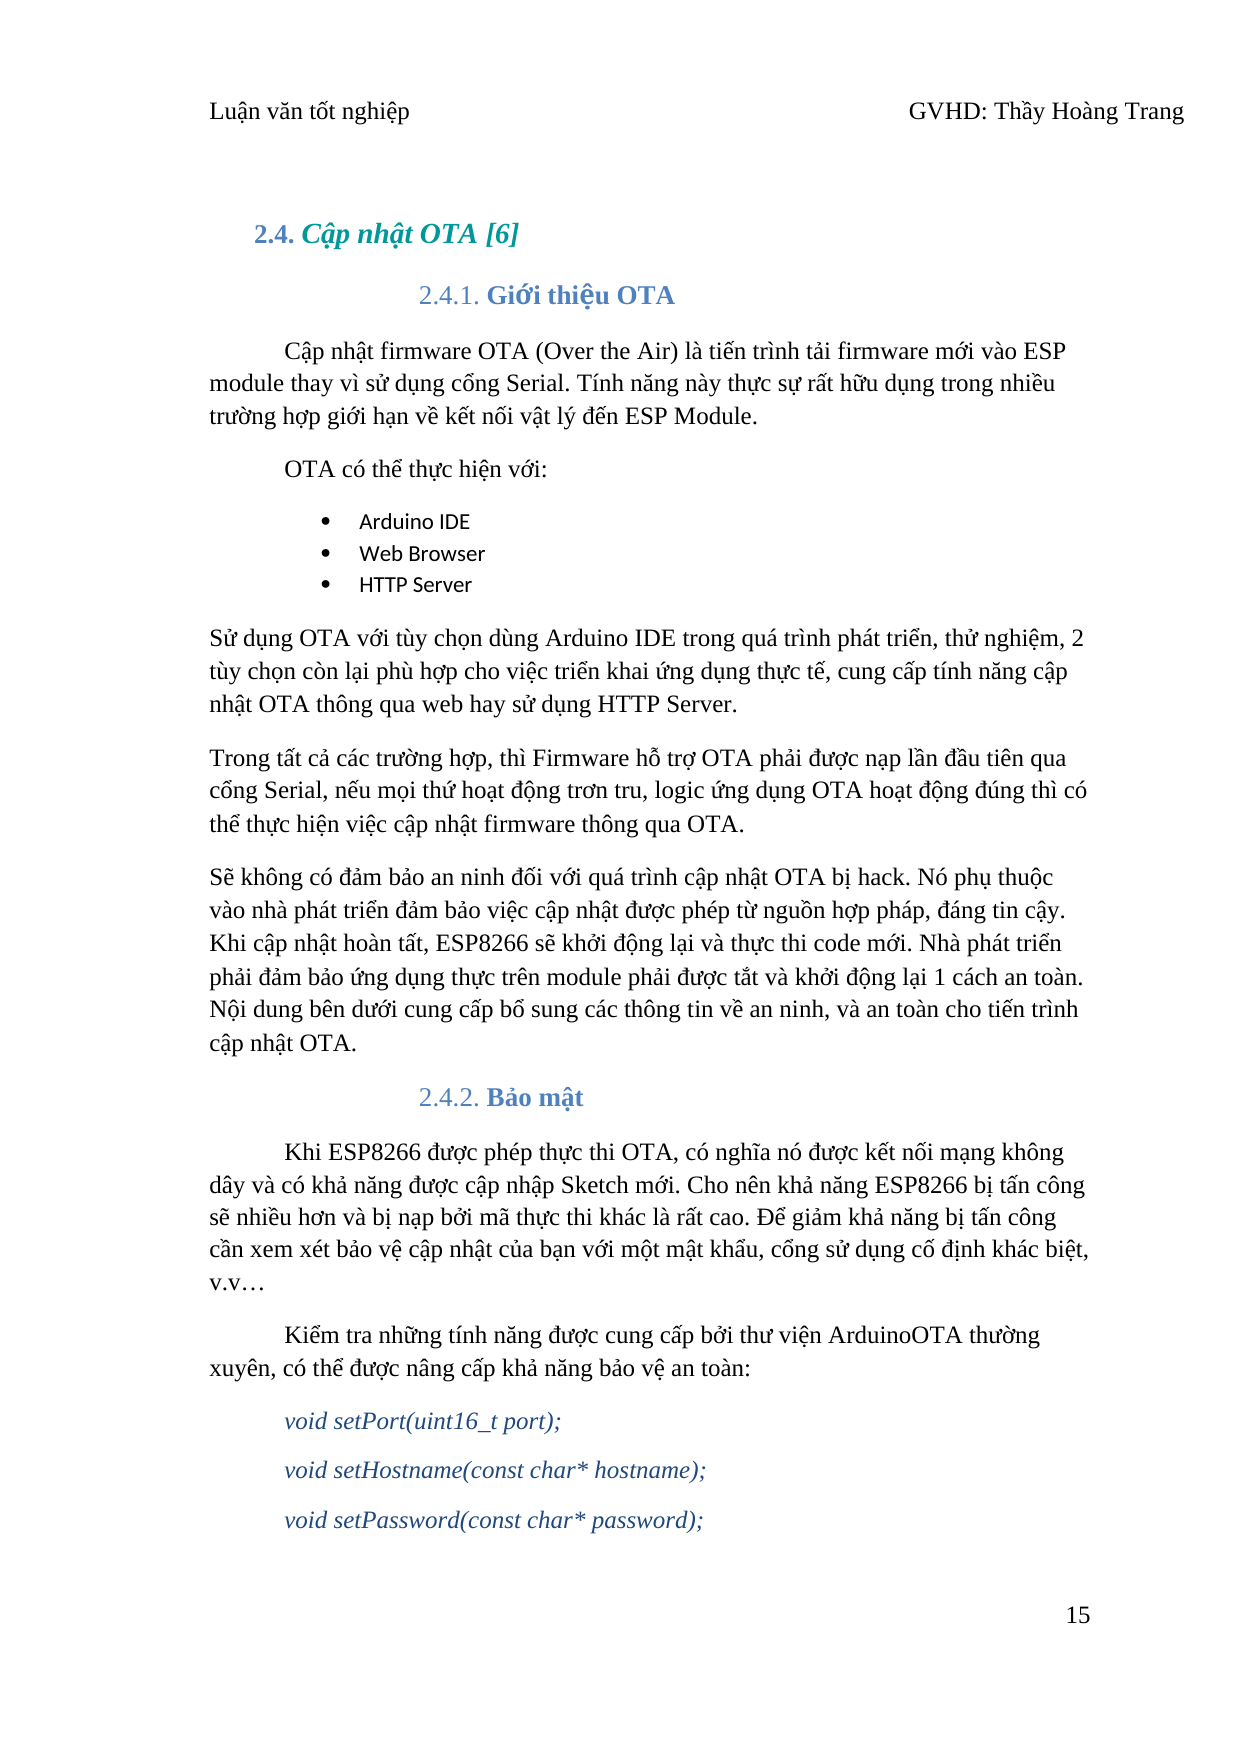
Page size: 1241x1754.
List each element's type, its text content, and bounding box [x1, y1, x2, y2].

list HTTP Server [322, 570, 1090, 598]
text Trong tất cả các trường hợp, thì Firmware hỗ trợ OTA phải được nạp lần đầu tiên qua cổng Serial, nếu mọi thứ hoạt động trơn tru, logic ứng dụng OTA hoạt động đúng thì có thể thực hiện việc cập nhật firmware thông qua OTA. [209, 743, 1090, 837]
text Kiểm tra những tính năng được cung cấp bởi thư viện ArduinoOTA thường xuyên, có thể được nâng cấp khả năng bảo vệ an toàn: [209, 1320, 1090, 1381]
text Sử dụng OTA với tùy chọn dùng Arduino IDE trong quá trình phát triển, thử nghiệm, 2 tùy chọn còn lại phù hợp cho việc triển khai ứng dụng thực tế, cung cấp tính năng cập nhật OTA thông qua web hay sử dụng HTTP Server. [209, 623, 1090, 717]
text void setPassword(const char* password); [209, 1505, 1090, 1534]
subtitle Giới thiệu OTA [344, 279, 1090, 311]
text Khi ESP8266 được phép thực thi OTA, có nghĩa nó được kết nối mạng không dây và có khả năng được cập nhập Sketch mới. Cho nên khả năng ESP8266 bị tấn công sẽ nhiều hơn và bị nạp bởi mã thực thi khác là rất cao. Để giảm khả năng bị tấn công cần xem xét bảo vệ cập nhật của bạn với một mật khẩu, cổng sử dụng cố định khác biệt, v.v… [209, 1137, 1090, 1296]
text Cập nhật firmware OTA (Over the Air) là tiến trình tải firmware mới vào ESP module thay vì sử dụng cổng Serial. Tính năng này thực sự rất hữu dụng trong nhiều trường hợp giới hạn về kết nối vật lý đến ESP Module. [209, 336, 1090, 429]
list Web Browser [322, 539, 1090, 567]
list Arduino IDE [322, 507, 1090, 535]
text Sẽ không có đảm bảo an ninh đối với quá trình cập nhật OTA bị hack. Nó phụ thuộc vào nhà phát triển đảm bảo việc cập nhật được phép từ nguồn hợp pháp, đáng tin cậy. Khi cập nhật hoàn tất, ESP8266 sẽ khởi động lại và thực thi code mới. Nhà phát triển phải đảm bảo ứng dụng thực trên module phải được tắt và khởi động lại 1 cách an toàn. Nội dung bên dưới cung cấp bổ sung các thông tin về an ninh, và an toàn cho tiến trình cập nhật OTA. [209, 862, 1090, 1056]
subtitle Bảo mật [344, 1081, 1090, 1113]
text void setPort(uint16_t port); [209, 1406, 1090, 1434]
text void setHostname(const char* hostname); [209, 1455, 1090, 1484]
text OTA có thể thực hiện với: [209, 454, 1090, 483]
subtitle Cập nhật OTA [254, 216, 1090, 249]
